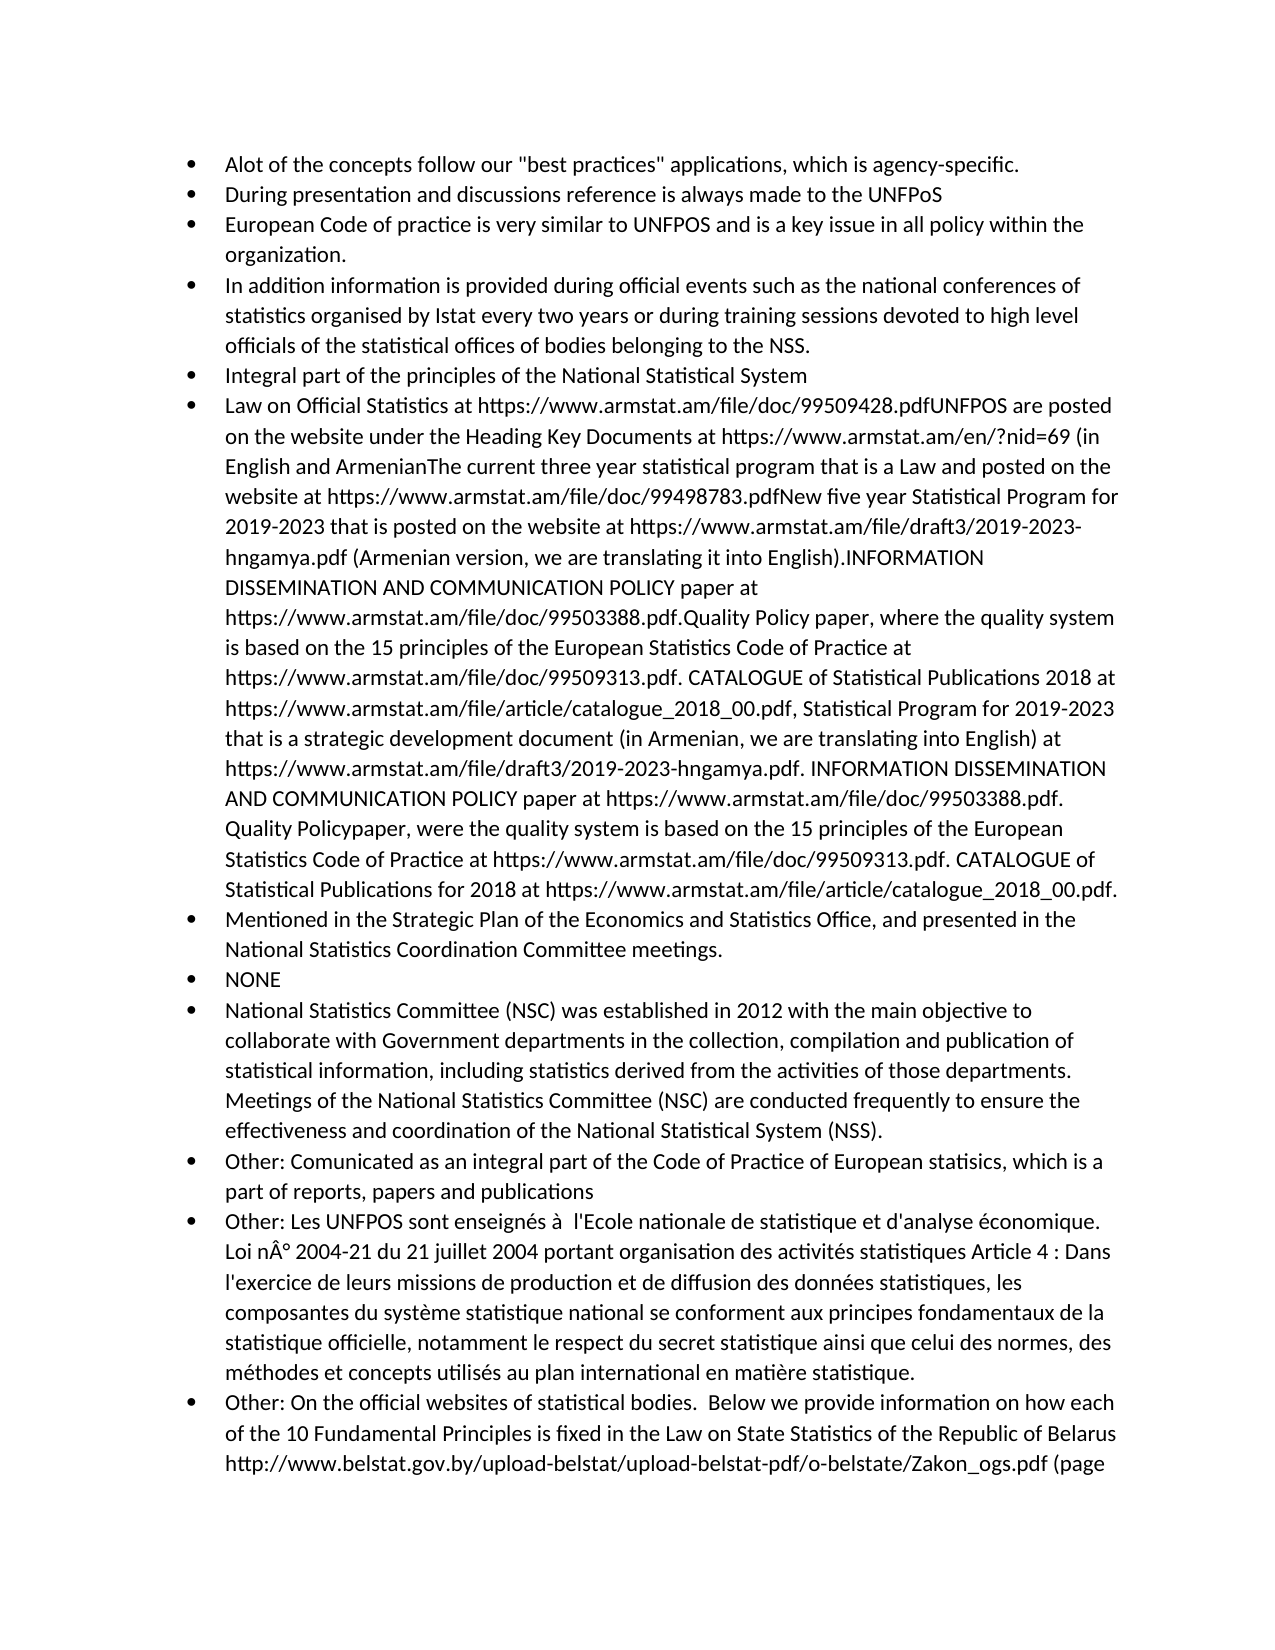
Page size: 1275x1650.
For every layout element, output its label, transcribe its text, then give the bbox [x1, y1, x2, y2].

list Integral part of the principles of the National Statistical System [187, 361, 1125, 389]
list European Code of practice is very similar to UNFPOS and is a key issue in all policy within the organization. [187, 210, 1125, 269]
list In addition information is provided during official events such as the national conferences of statistics organised by Istat every two years or during training sessions devoted to high level officials of the statistical offices of bodies belonging to the NSS. [187, 271, 1125, 359]
list Law on Official Statistics at https://www.armstat.am/file/doc/99509428.pdfUNFPOS are posted on the website under the Heading Key Documents at https://www.armstat.am/en/?nid=69 (in English and ArmenianThe current three year statistical program that is a Law and posted on the website at https://www.armstat.am/file/doc/99498783.pdfNew five year Statistical Program for 2019-2023 that is posted on the website at https://www.armstat.am/file/draft3/2019-2023-hngamya.pdf (Armenian version, we are translating it into English).INFORMATION DISSEMINATION AND COMMUNICATION POLICY paper at https://www.armstat.am/file/doc/99503388.pdf.Quality Policy paper, where the quality system is based on the 15 principles of the European Statistics Code of Practice at https://www.armstat.am/file/doc/99509313.pdf. CATALOGUE of Statistical Publications 2018 at https://www.armstat.am/file/article/catalogue_2018_00.pdf, Statistical Program for 2019-2023 that is a strategic development document (in Armenian, we are translating into English) at https://www.armstat.am/file/draft3/2019-2023-hngamya.pdf. INFORMATION DISSEMINATION AND COMMUNICATION POLICY paper at https://www.armstat.am/file/doc/99503388.pdf. Quality Policypaper, were the quality system is based on the 15 principles of the European Statistics Code of Practice at https://www.armstat.am/file/doc/99509313.pdf. CATALOGUE of Statistical Publications for 2018 at https://www.armstat.am/file/article/catalogue_2018_00.pdf. [187, 392, 1125, 903]
list Mentioned in the Strategic Plan of the Economics and Statistics Office, and presented in the National Statistics Coordination Committee meetings. [187, 905, 1125, 963]
list Alot of the concepts follow our "best practices" applications, which is agency-specific. [187, 150, 1125, 178]
list Other: Les UNFPOS sont enseignés à l'Ecole nationale de statistique et d'analyse économique. Loi nÂ° 2004-21 du 21 juillet 2004 portant organisation des activités statistiques Article 4 : Dans l'exercice de leurs missions de production et de diffusion des données statistiques, les composantes du système statistique national se conforment aux principes fondamentaux de la statistique officielle, notamment le respect du secret statistique ainsi que celui des normes, des méthodes et concepts utilisés au plan international en matière statistique. [187, 1207, 1125, 1386]
list National Statistics Committee (NSC) was established in 2012 with the main objective to collaborate with Government departments in the collection, compilation and publication of statistical information, including statistics derived from the activities of those departments. Meetings of the National Statistics Committee (NSC) are conducted frequently to ensure the effectiveness and coordination of the National Statistical System (NSS). [187, 996, 1125, 1145]
list Other: Comunicated as an integral part of the Code of Practice of European statisics, which is a part of reports, papers and publications [187, 1147, 1125, 1205]
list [187, 1388, 1125, 1477]
list During presentation and discussions reference is always made to the UNFPoS [187, 180, 1125, 208]
list NONE [187, 966, 1125, 994]
